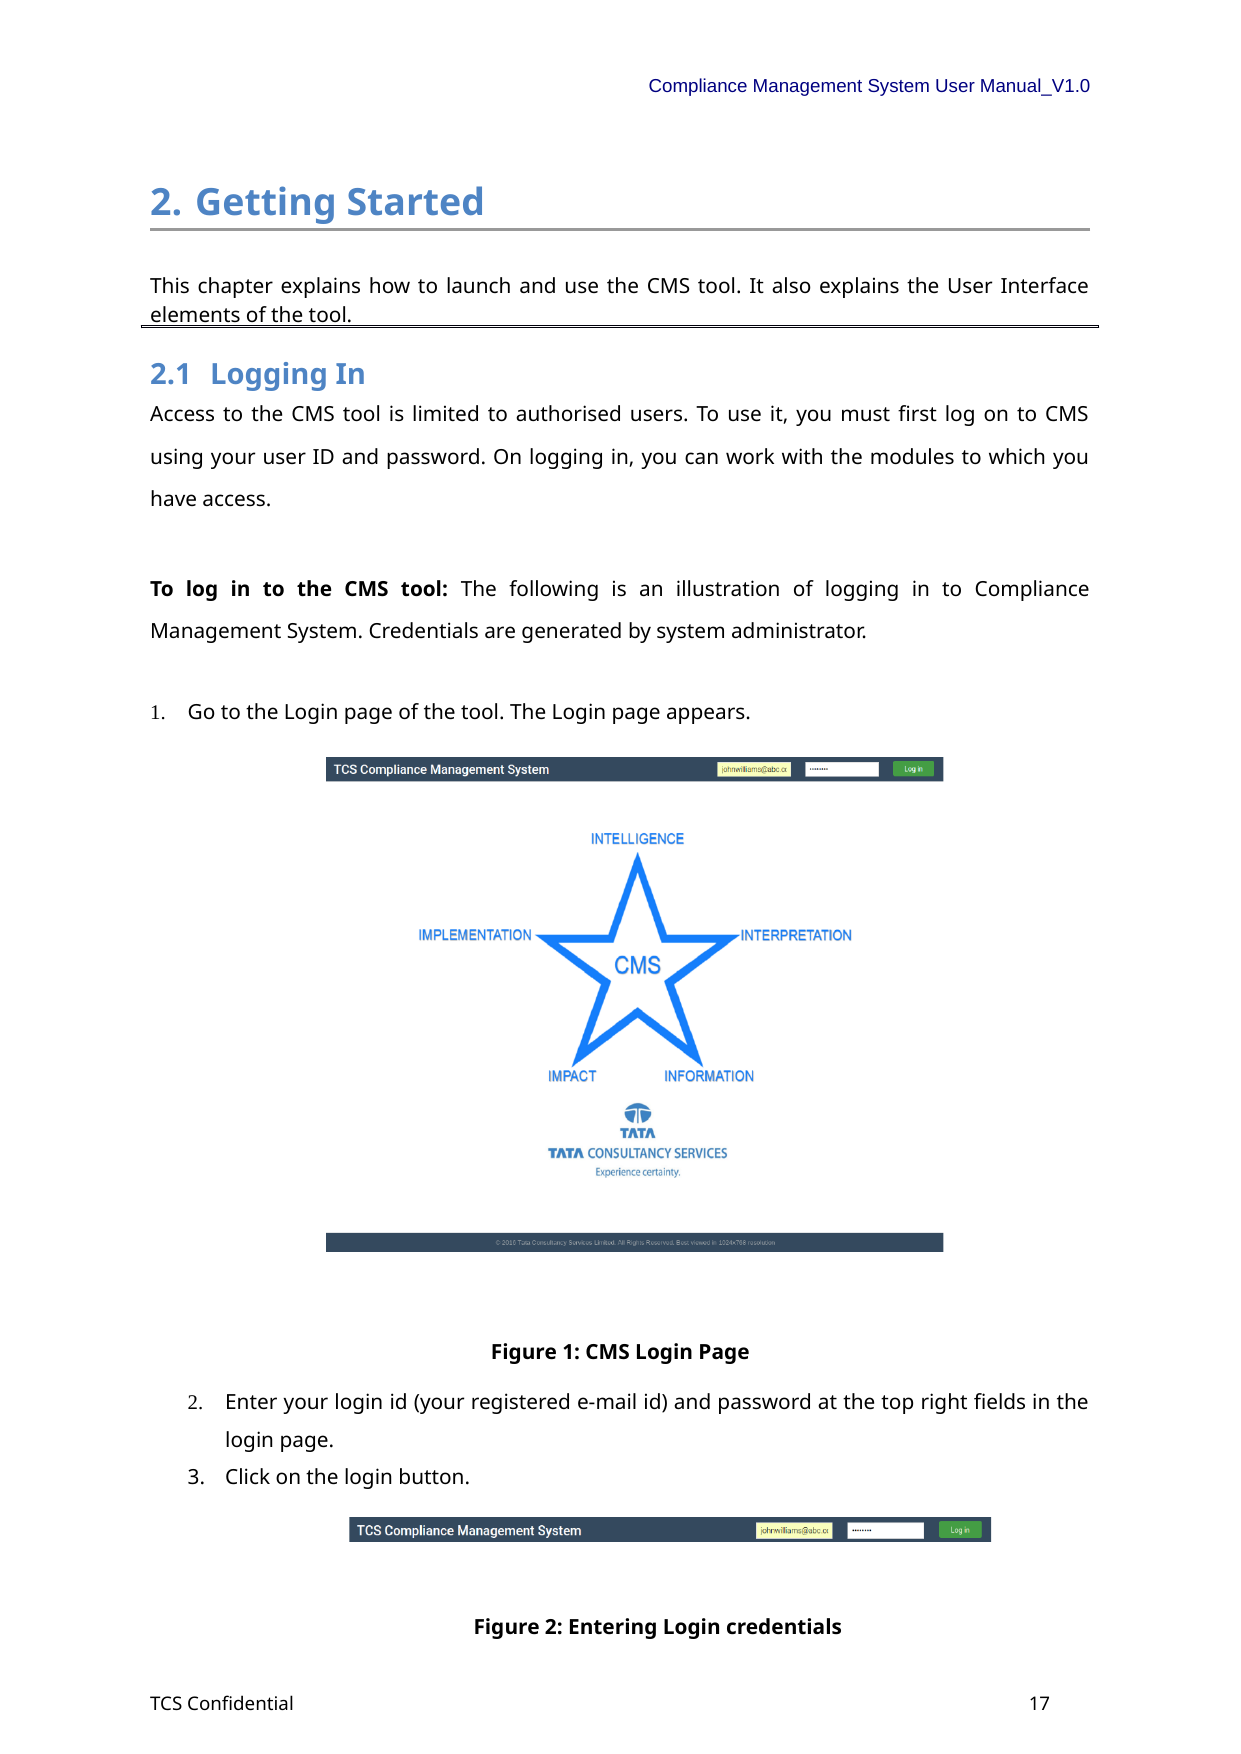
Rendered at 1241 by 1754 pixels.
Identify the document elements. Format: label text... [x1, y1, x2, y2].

text Figure 1: CMS Login Page [150, 1337, 1090, 1366]
list Click on the login button. [187, 1453, 1090, 1491]
list Go to the Login page of the tool. The Login page appears. [150, 688, 1090, 726]
text To log in to the CMS tool: The following is an illustration of logging in to Compliance Management System. Credentials are generated by system administrator. [150, 574, 1090, 645]
list Enter your login id (your registered e-mail id) and password at the top right fields in the login page. [187, 1378, 1090, 1453]
picture [326, 757, 944, 1252]
subtitle Getting Started [150, 175, 1090, 228]
list Figure 2: Entering Login credentials [225, 1603, 1090, 1641]
picture [349, 1517, 992, 1542]
text This chapter explains how to launch and use the CMS tool. It also explains the User Interface elements of the tool. [150, 270, 1090, 325]
text Access to the CMS tool is limited to authorised users. To use it, you must first log on to CMS using your user ID and password. On logging in, you can work with the modules to which you have access. [150, 399, 1090, 513]
subtitle Logging In [150, 353, 1090, 393]
